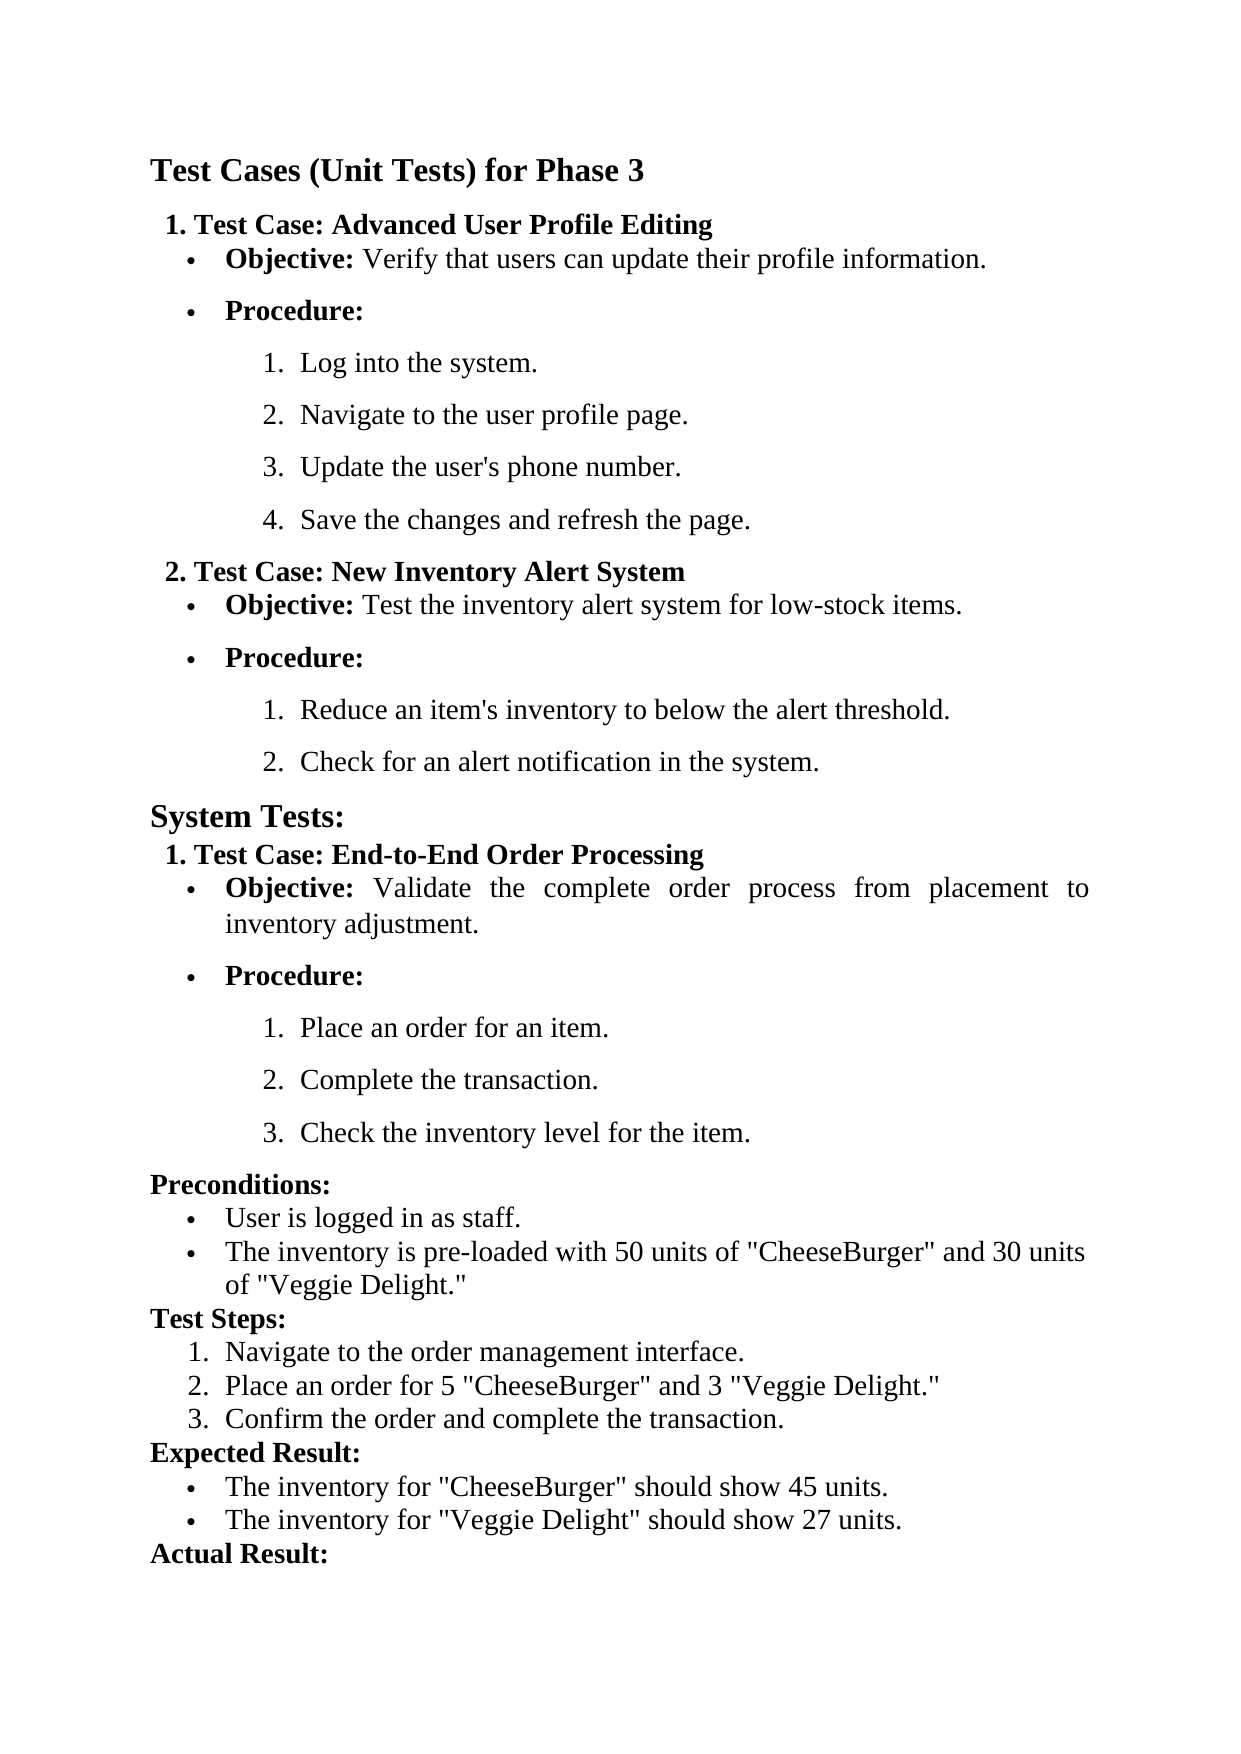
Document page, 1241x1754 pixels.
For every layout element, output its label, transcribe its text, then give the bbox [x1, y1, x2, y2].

list The inventory is pre-loaded with 50 units of "CheeseBurger" and 30 units of "Veggie Delight." [187, 1234, 1090, 1301]
list Check for an alert notification in the system. [262, 744, 1090, 778]
list Objective: Verify that users can update their profile information. [187, 241, 1090, 274]
text Expected Result: [150, 1435, 1090, 1469]
list Objective: Validate the complete order process from placement to inventory adjustment. [187, 870, 1090, 939]
list Confirm the order and complete the transaction. [187, 1402, 1090, 1435]
text Preconditions: [150, 1167, 1090, 1200]
list Check the inventory level for the item. [262, 1115, 1090, 1148]
list Procedure: [187, 293, 1090, 327]
text Actual Result: [150, 1536, 1090, 1569]
list Place an order for an item. [262, 1010, 1090, 1044]
list Place an order for 5 "CheeseBurger" and 3 "Veggie Delight." [187, 1368, 1090, 1402]
subtitle Test Cases (Unit Tests) for Phase 3 [150, 150, 1090, 188]
list Procedure: [187, 958, 1090, 992]
list Objective: Test the inventory alert system for low-stock items. [187, 587, 1090, 621]
subtitle 2. Test Case: New Inventory Alert System [164, 554, 1090, 587]
list Complete the transaction. [262, 1062, 1090, 1096]
list Procedure: [187, 640, 1090, 673]
list Reduce an item's inventory to below the alert threshold. [262, 692, 1090, 725]
list The inventory for "CheeseBurger" should show 45 units. [187, 1469, 1090, 1502]
list Save the changes and refresh the page. [262, 502, 1090, 535]
list Log into the system. [262, 345, 1090, 379]
list User is logged in as staff. [187, 1200, 1090, 1234]
list Navigate to the user profile page. [262, 397, 1090, 431]
subtitle System Tests: [150, 796, 1090, 834]
list Update the user's phone number. [262, 449, 1090, 483]
list Navigate to the order management interface. [187, 1334, 1090, 1368]
text Test Steps: [150, 1301, 1090, 1334]
subtitle 1. Test Case: End-to-End Order Processing [164, 837, 1090, 870]
subtitle 1. Test Case: Advanced User Profile Editing [164, 207, 1090, 241]
list The inventory for "Veggie Delight" should show 27 units. [187, 1502, 1090, 1536]
